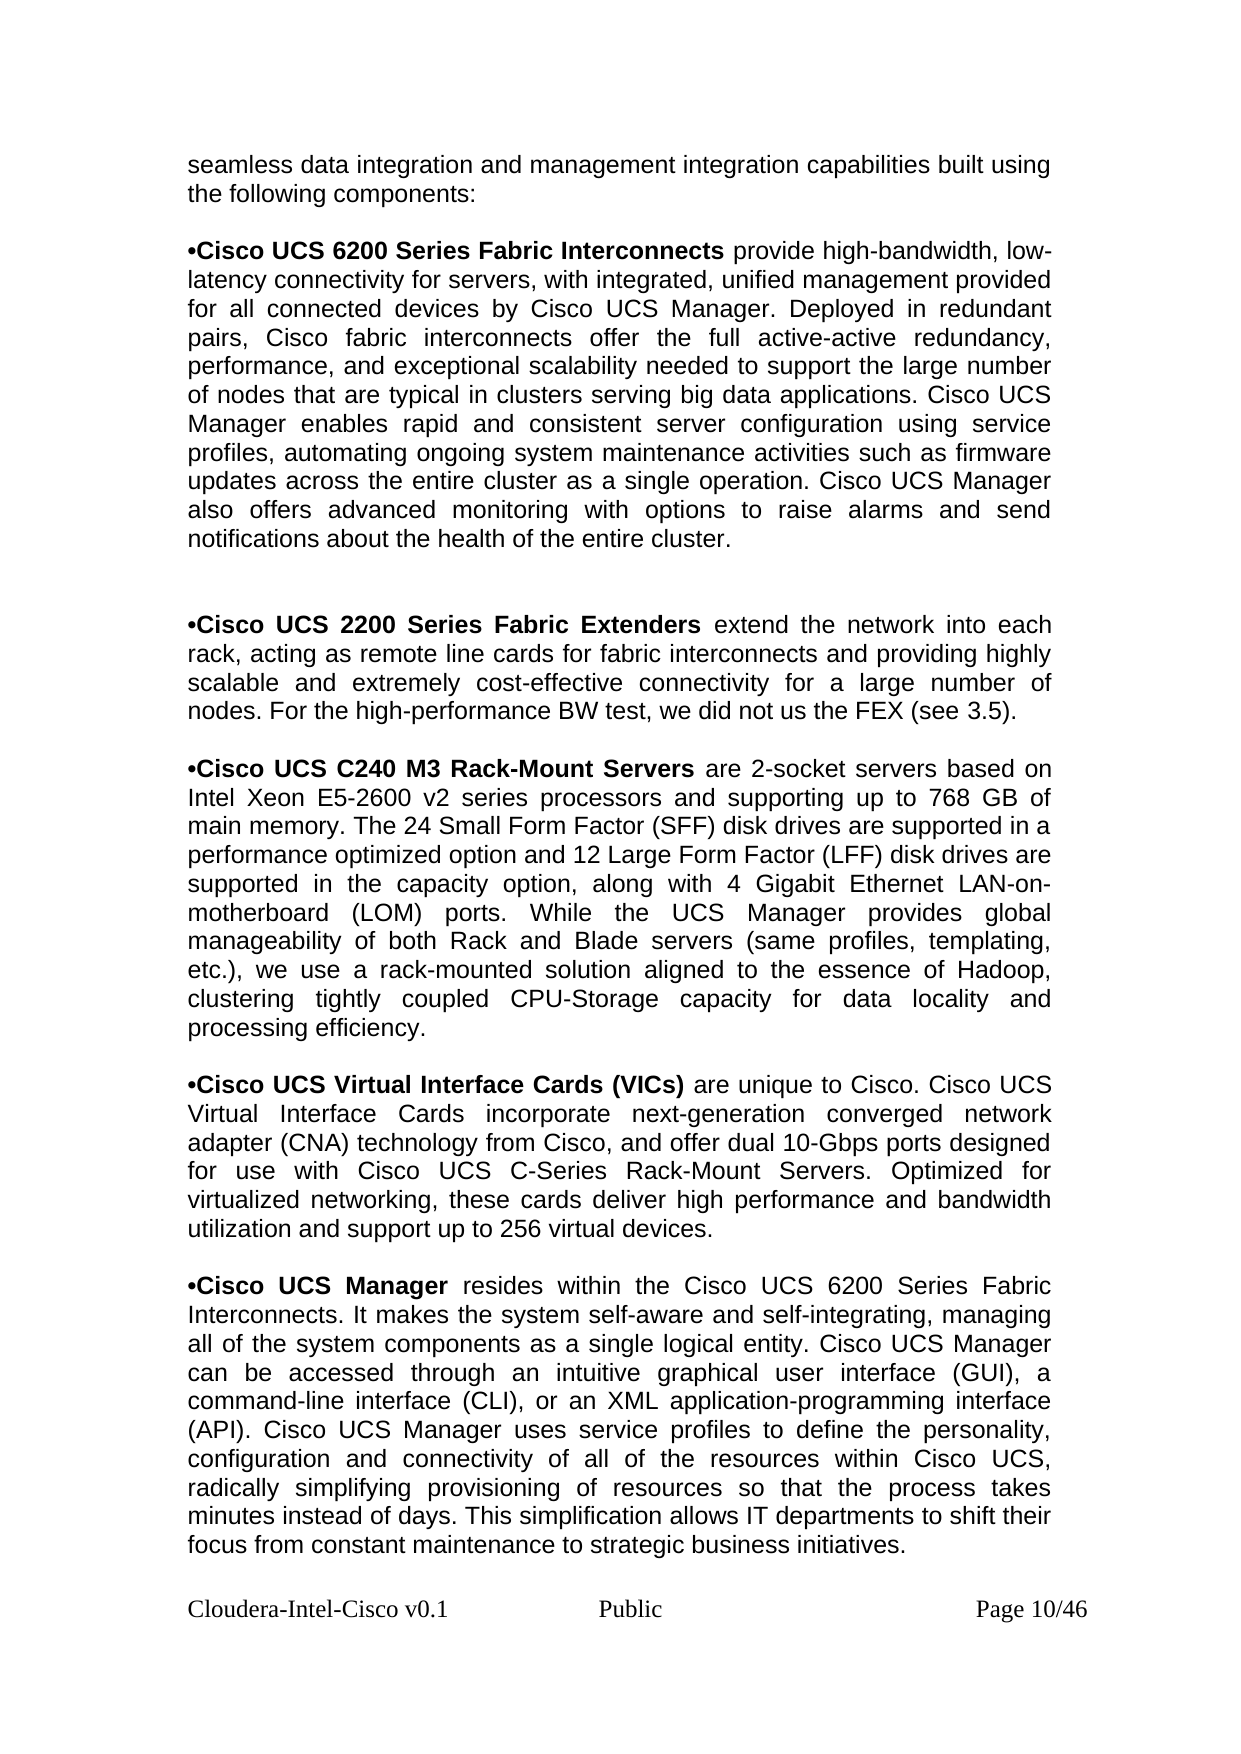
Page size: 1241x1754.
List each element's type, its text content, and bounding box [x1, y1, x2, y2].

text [187, 150, 1053, 207]
text •Cisco UCS Virtual Interface Cards (VICs) are unique to Cisco. Cisco UCS Virtual Interface Cards incorporate next-generation converged network adapter (CNA) technology from Cisco, and offer dual 10-Gbps ports designed for use with Cisco UCS C-Series Rack-Mount Servers. Optimized for virtualized networking, these cards deliver high performance and bandwidth utilization and support up to 256 virtual devices. [187, 1070, 1053, 1242]
text •Cisco UCS Manager resides within the Cisco UCS 6200 Series Fabric Interconnects. It makes the system self-aware and self-integrating, managing all of the system components as a single logical entity. Cisco UCS Manager can be accessed through an intuitive graphical user interface (GUI), a command-line interface (CLI), or an XML application-programming interface (API). Cisco UCS Manager uses service profiles to define the personality, configuration and connectivity of all of the resources within Cisco UCS, radically simplifying provisioning of resources so that the process takes minutes instead of days. This simplification allows IT departments to shift their focus from constant maintenance to strategic business initiatives. [187, 1271, 1053, 1559]
text •Cisco UCS 6200 Series Fabric Interconnects provide high-bandwidth, low-latency connectivity for servers, with integrated, unified management provided for all connected devices by Cisco UCS Manager. Deployed in redundant pairs, Cisco fabric interconnects offer the full active-active redundancy, performance, and exceptional scalability needed to support the large number of nodes that are typical in clusters serving big data applications. Cisco UCS Manager enables rapid and consistent server configuration using service profiles, automating ongoing system maintenance activities such as firmware updates across the entire cluster as a single operation. Cisco UCS Manager also offers advanced monitoring with options to raise alarms and send notifications about the health of the entire cluster. [187, 236, 1053, 552]
text •Cisco UCS C240 M3 Rack-Mount Servers are 2-socket servers based on Intel Xeon E5-2600 v2 series processors and supporting up to 768 GB of main memory. The 24 Small Form Factor (SFF) disk drives are supported in a performance optimized option and 12 Large Form Factor (LFF) disk drives are supported in the capacity option, along with 4 Gigabit Ethernet LAN-on-motherboard (LOM) ports. While the UCS Manager provides global manageability of both Rack and Blade servers (same profiles, templating, etc.), we use a rack-mounted solution aligned to the essence of Hadoop, clustering tightly coupled CPU-Storage capacity for data locality and processing efficiency. [187, 754, 1053, 1041]
text •Cisco UCS 2200 Series Fabric Extenders extend the network into each rack, acting as remote line cards for fabric interconnects and providing highly scalable and extremely cost-effective connectivity for a large number of nodes. For the high-performance BW test, we did not us the FEX (see 3.5). [187, 610, 1053, 725]
